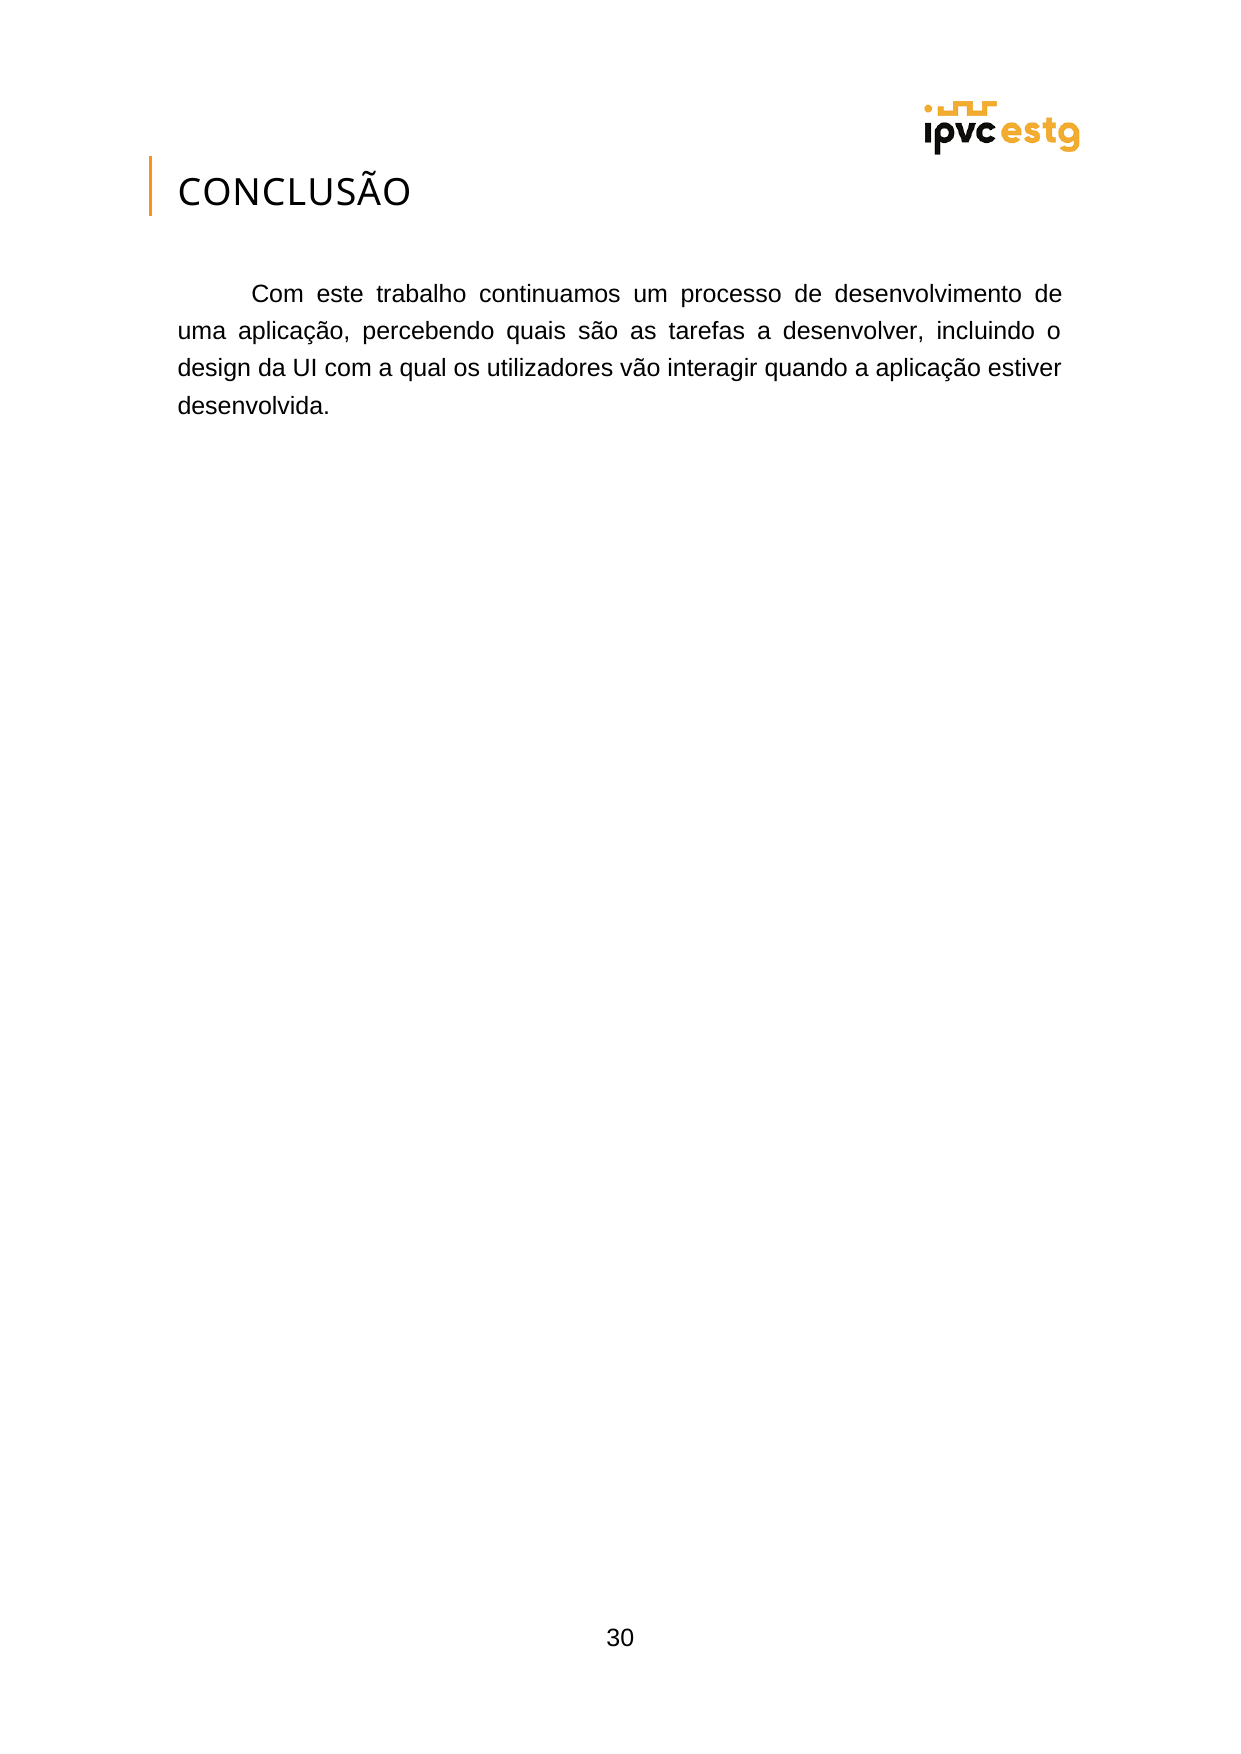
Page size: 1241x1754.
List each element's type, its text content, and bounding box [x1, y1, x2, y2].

text Com este trabalho continuamos um processo de desenvolvimento de uma aplicação, percebendo quais são as tarefas a desenvolver, incluindo o design da UI com a qual os utilizadores vão interagir quando a aplicação estiver desenvolvida. [177, 279, 1063, 419]
picture [919, 85, 1082, 158]
subtitle CONCLUSÃO [152, 156, 1063, 216]
